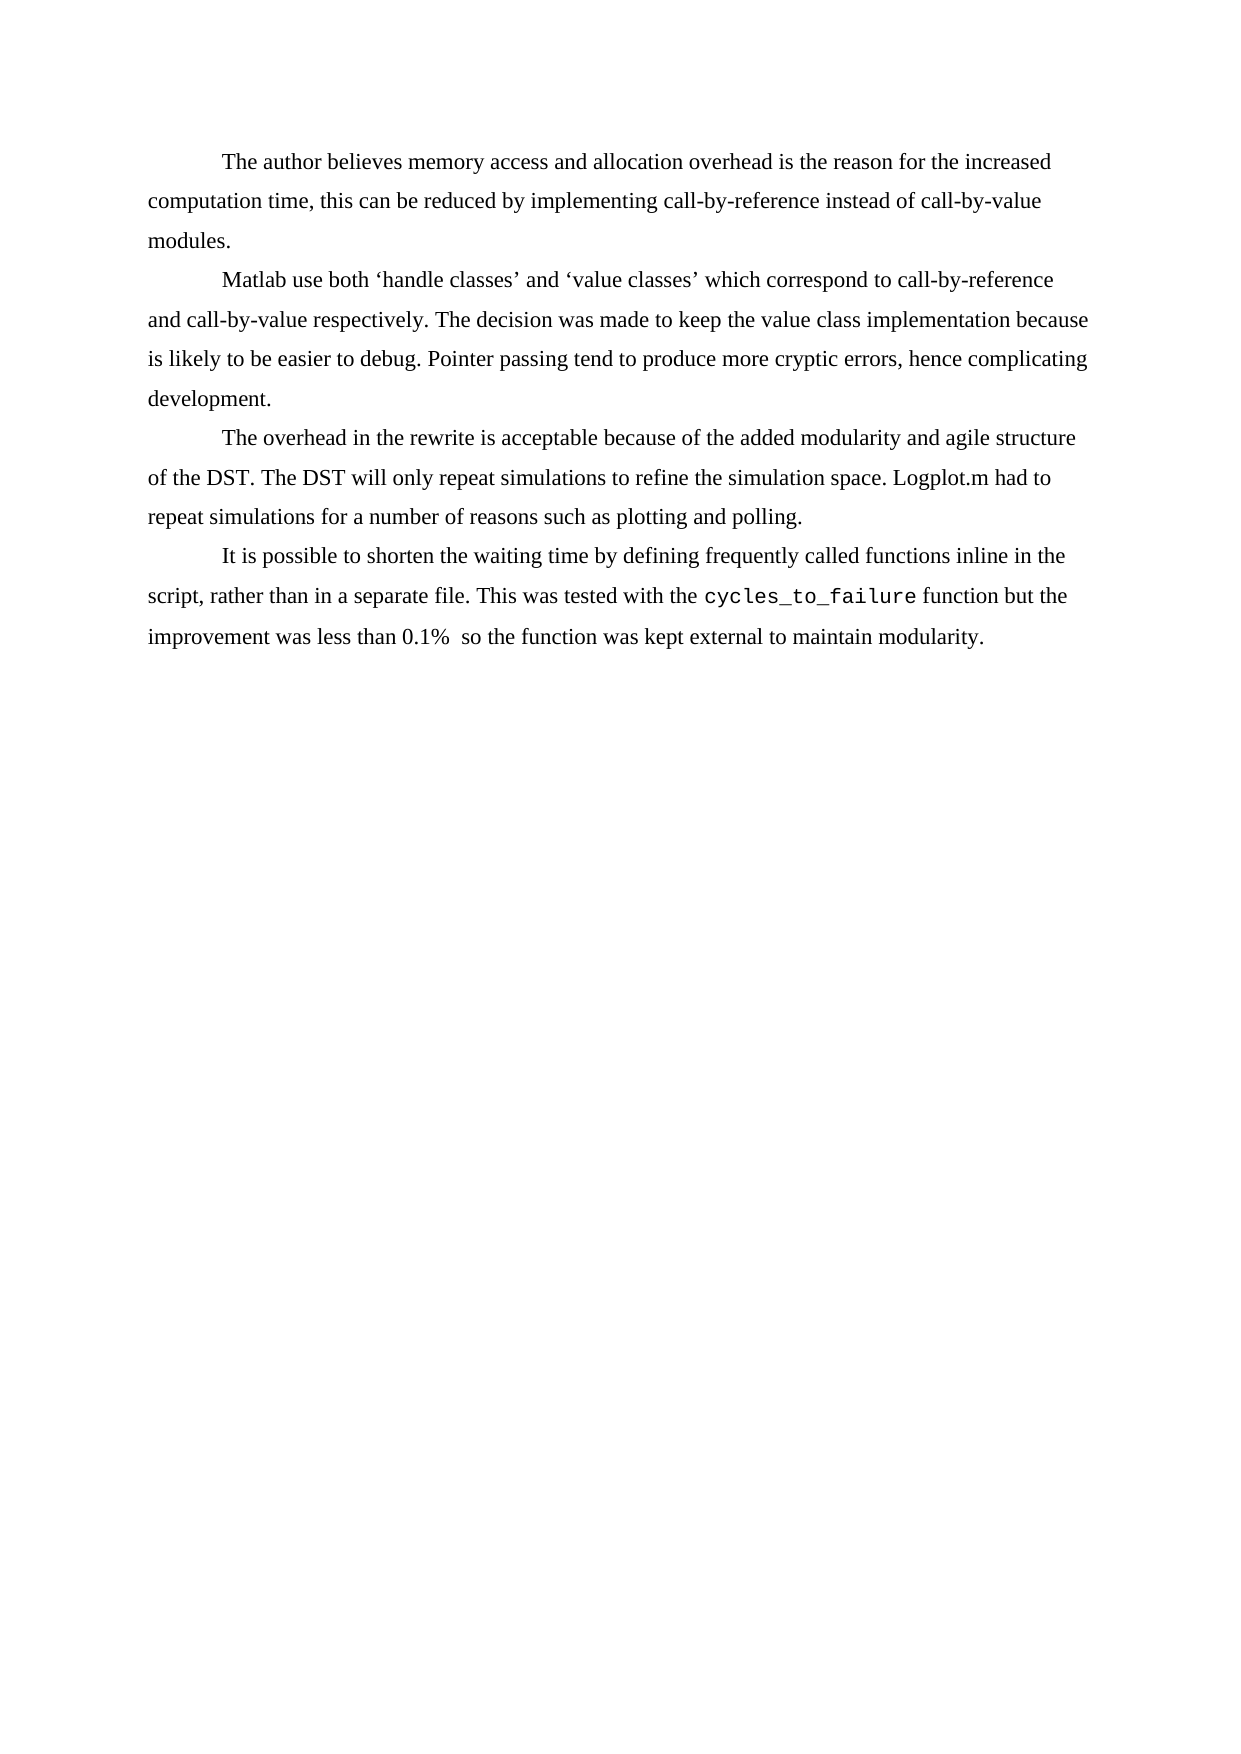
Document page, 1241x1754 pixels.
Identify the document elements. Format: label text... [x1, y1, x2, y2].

text The author believes memory access and allocation overhead is the reason for the increased computation time, this can be reduced by implementing call-by-reference instead of call-by-value modules. [148, 148, 1092, 253]
text The overhead in the rewrite is acceptable because of the added modularity and agile structure of the DST. The DST will only repeat simulations to refine the simulation space. Logplot.m had to repeat simulations for a number of reasons such as plotting and polling. [148, 424, 1092, 529]
text Matlab use both ‘handle classes’ and ‘value classes’ which correspond to call-by-reference and call-by-value respectively. The decision was made to keep the value class implementation because is likely to be easier to debug. Pointer passing tend to produce more cryptic errors, hence complicating development. [148, 266, 1092, 411]
text It is possible to shorten the waiting time by defining frequently called functions inline in the script, rather than in a separate file. This was tested with the cycles_to_failure function but the improvement was less than 0.1% so the function was kept external to maintain modularity. [148, 542, 1092, 649]
